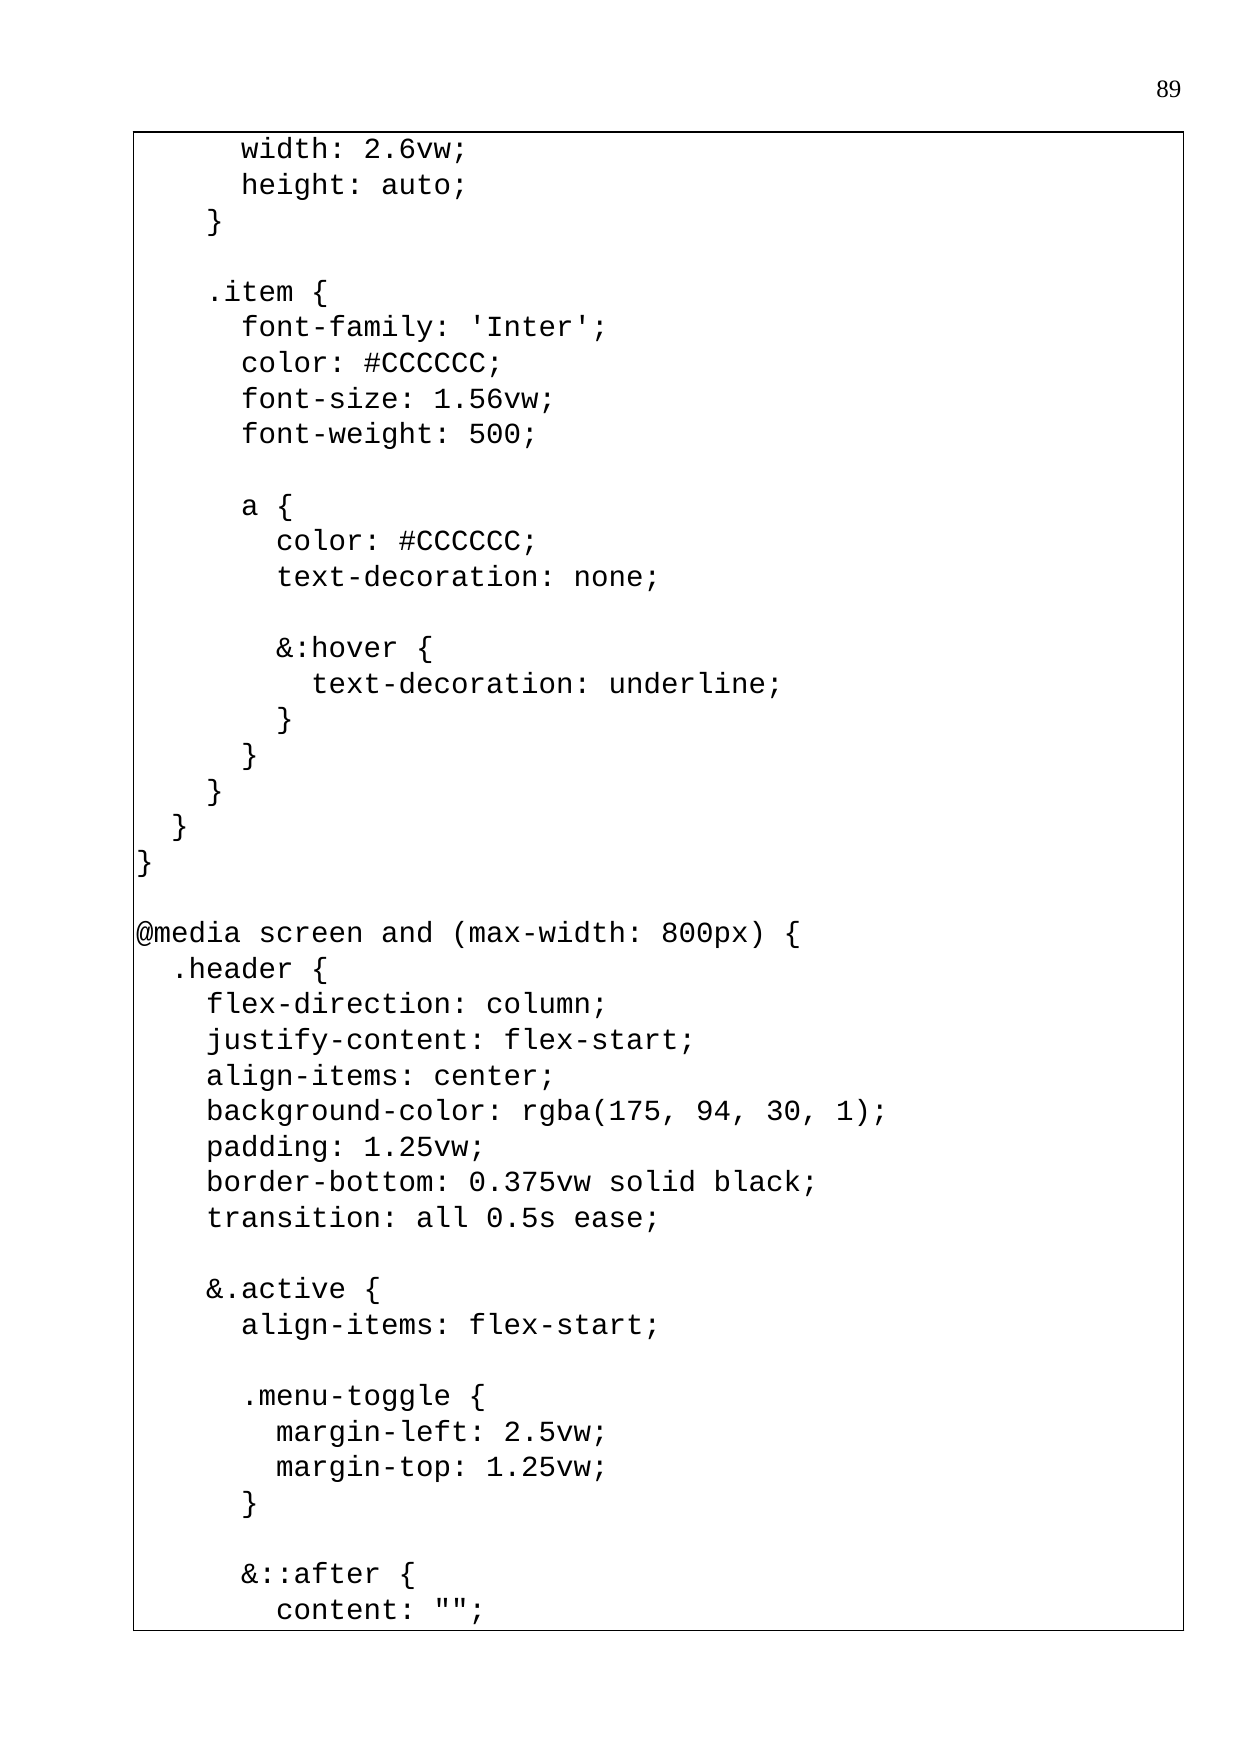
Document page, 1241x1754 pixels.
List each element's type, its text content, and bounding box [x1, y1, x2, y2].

text height: auto; [134, 167, 1183, 203]
text margin-top: 1.25vw; [134, 1449, 1183, 1485]
text align-items: flex-start; [134, 1307, 1183, 1343]
text &:hover { [134, 630, 1183, 666]
text } [134, 1485, 1183, 1521]
text .item { [134, 274, 1183, 309]
text } [134, 773, 1183, 808]
text &::after { [134, 1556, 1183, 1592]
text content: ""; [134, 1592, 1183, 1630]
text .menu-toggle { [134, 1378, 1183, 1414]
text text-decoration: none; [134, 559, 1183, 595]
text transition: all 0.5s ease; [134, 1200, 1183, 1236]
text text-decoration: underline; [134, 666, 1183, 701]
text } [134, 203, 1183, 239]
text .header { [134, 951, 1183, 986]
text color: #CCCCCC; [134, 523, 1183, 559]
text font-weight: 500; [134, 416, 1183, 452]
text } [134, 737, 1183, 773]
text background-color: rgba(175, 94, 30, 1); [134, 1093, 1183, 1129]
text } [134, 844, 1183, 880]
text color: #CCCCCC; [134, 345, 1183, 381]
text a { [134, 488, 1183, 523]
text flex-direction: column; [134, 986, 1183, 1022]
text } [134, 808, 1183, 844]
text margin-left: 2.5vw; [134, 1414, 1183, 1449]
text align-items: center; [134, 1058, 1183, 1093]
text padding: 1.25vw; [134, 1129, 1183, 1164]
text font-family: 'Inter'; [134, 309, 1183, 345]
text &.active { [134, 1271, 1183, 1307]
text font-size: 1.56vw; [134, 381, 1183, 416]
text border-bottom: 0.375vw solid black; [134, 1164, 1183, 1200]
text @media screen and (max-width: 800px) { [134, 915, 1183, 951]
text justify-content: flex-start; [134, 1022, 1183, 1058]
text width: 2.6vw; [134, 133, 1183, 167]
text } [134, 701, 1183, 737]
